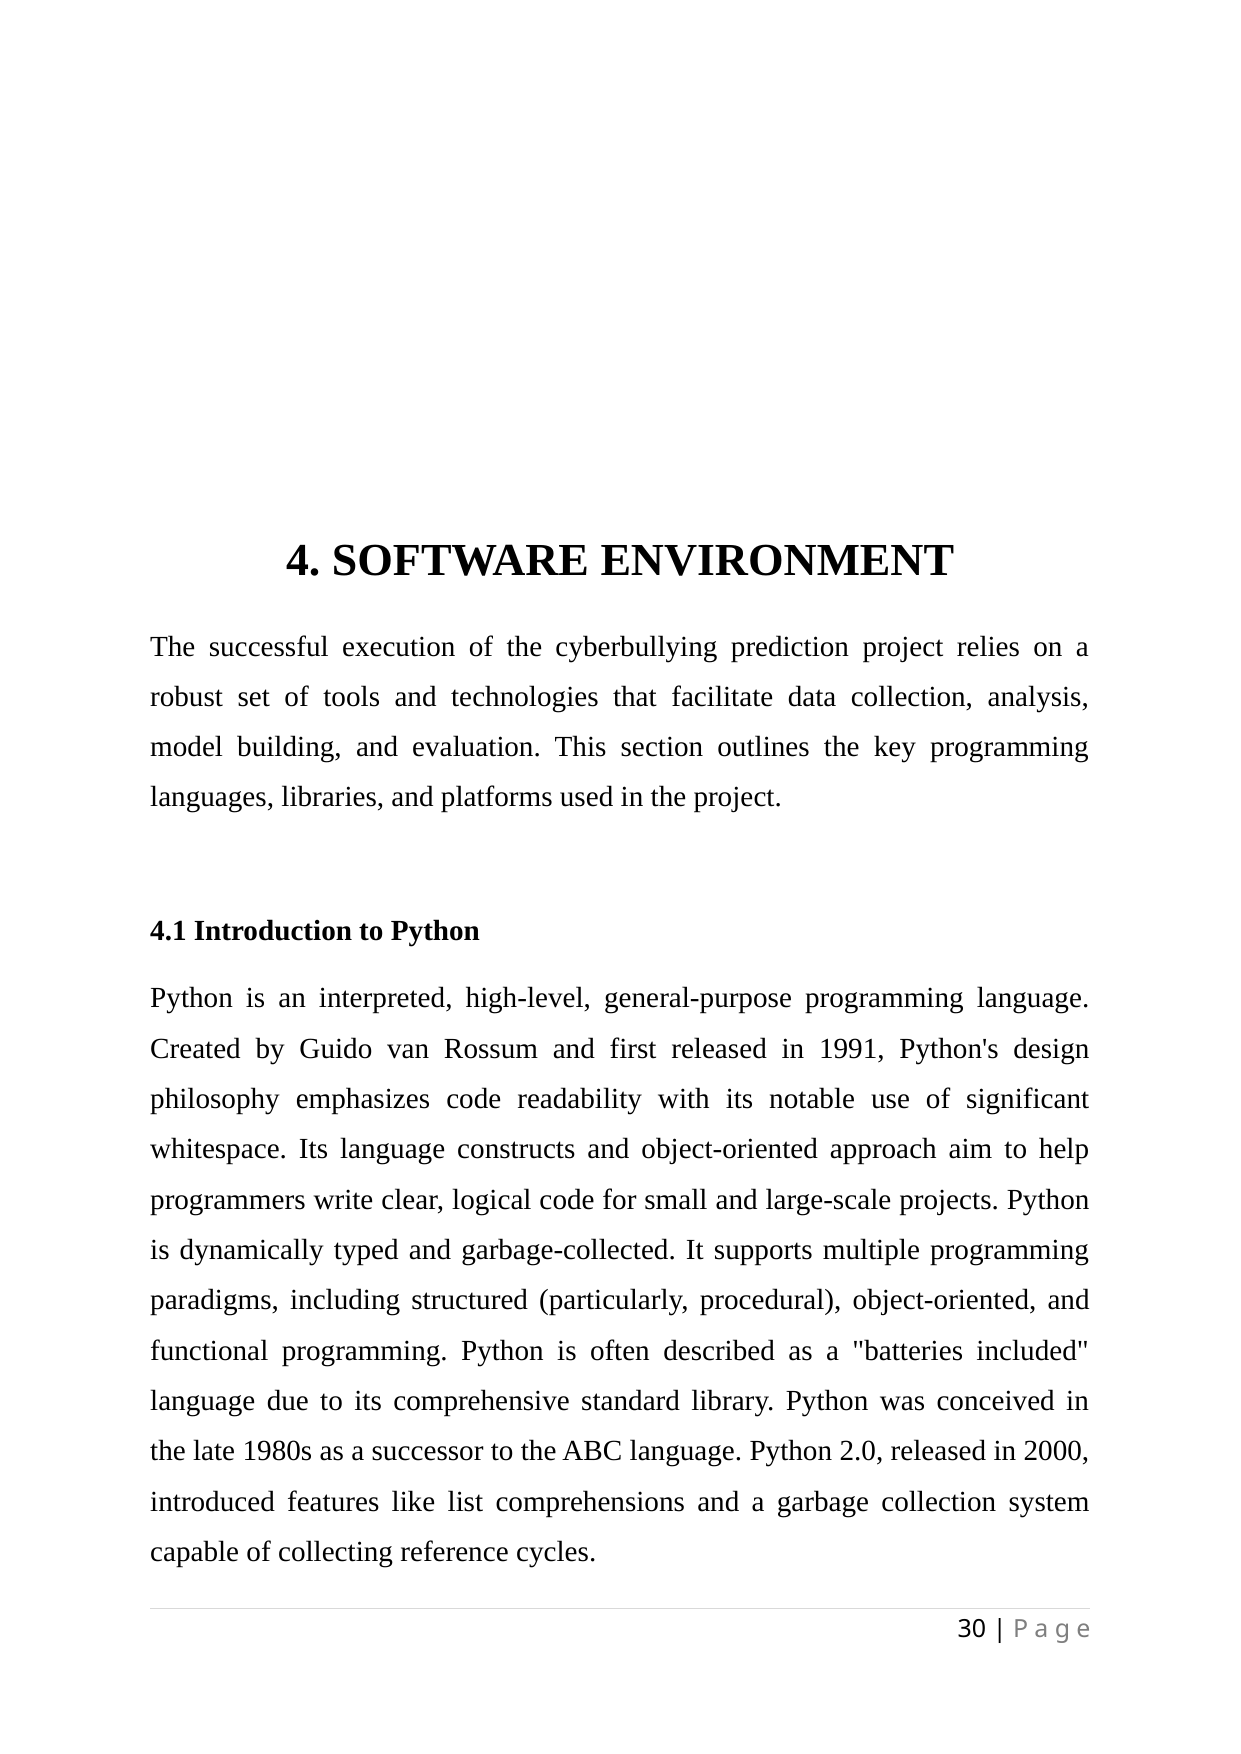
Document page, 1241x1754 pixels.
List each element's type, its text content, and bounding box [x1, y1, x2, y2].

text Python is an interpreted, high-level, general-purpose programming language. Created by Guido van Rossum and first released in 1991, Python's design philosophy emphasizes code readability with its notable use of significant whitespace. Its language constructs and object-oriented approach aim to help programmers write clear, logical code for small and large-scale projects. Python is dynamically typed and garbage-collected. It supports multiple programming paradigms, including structured (particularly, procedural), object-oriented, and functional programming. Python is often described as a "batteries included" language due to its comprehensive standard library. Python was conceived in the late 1980s as a successor to the ABC language. Python 2.0, released in 2000, introduced features like list comprehensions and a garbage collection system capable of collecting reference cycles. [150, 981, 1090, 1567]
text 4.1 Introduction to Python [150, 913, 1090, 947]
text The successful execution of the cyberbullying prediction project relies on a robust set of tools and technologies that facilitate data collection, analysis, model building, and evaluation. This section outlines the key programming languages, libraries, and platforms used in the project. [150, 629, 1090, 813]
text 4. SOFTWARE ENVIRONMENT [150, 533, 1090, 586]
